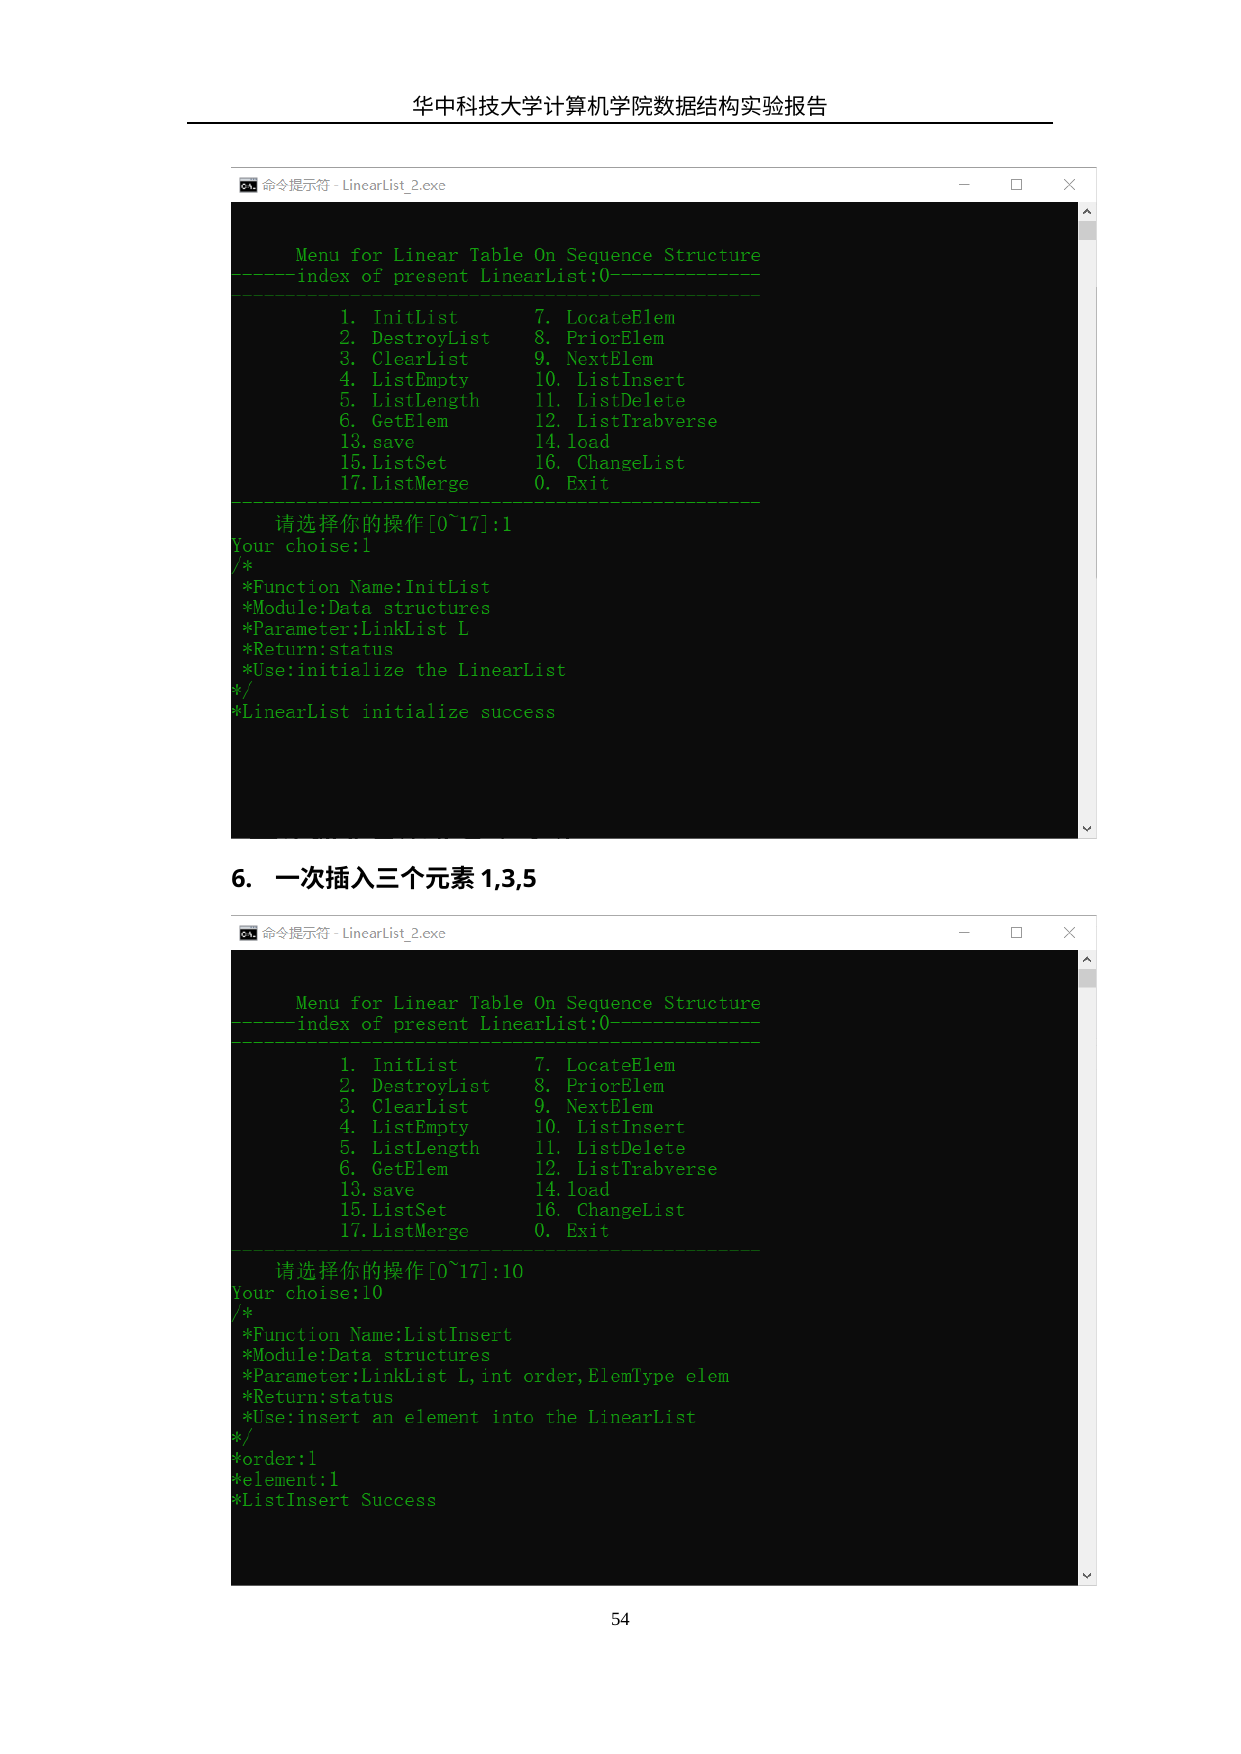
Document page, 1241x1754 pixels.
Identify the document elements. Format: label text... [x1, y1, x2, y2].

picture [231, 915, 1097, 1586]
picture [231, 167, 1097, 839]
list 一次插入三个元素1,3,5 [187, 844, 1053, 909]
